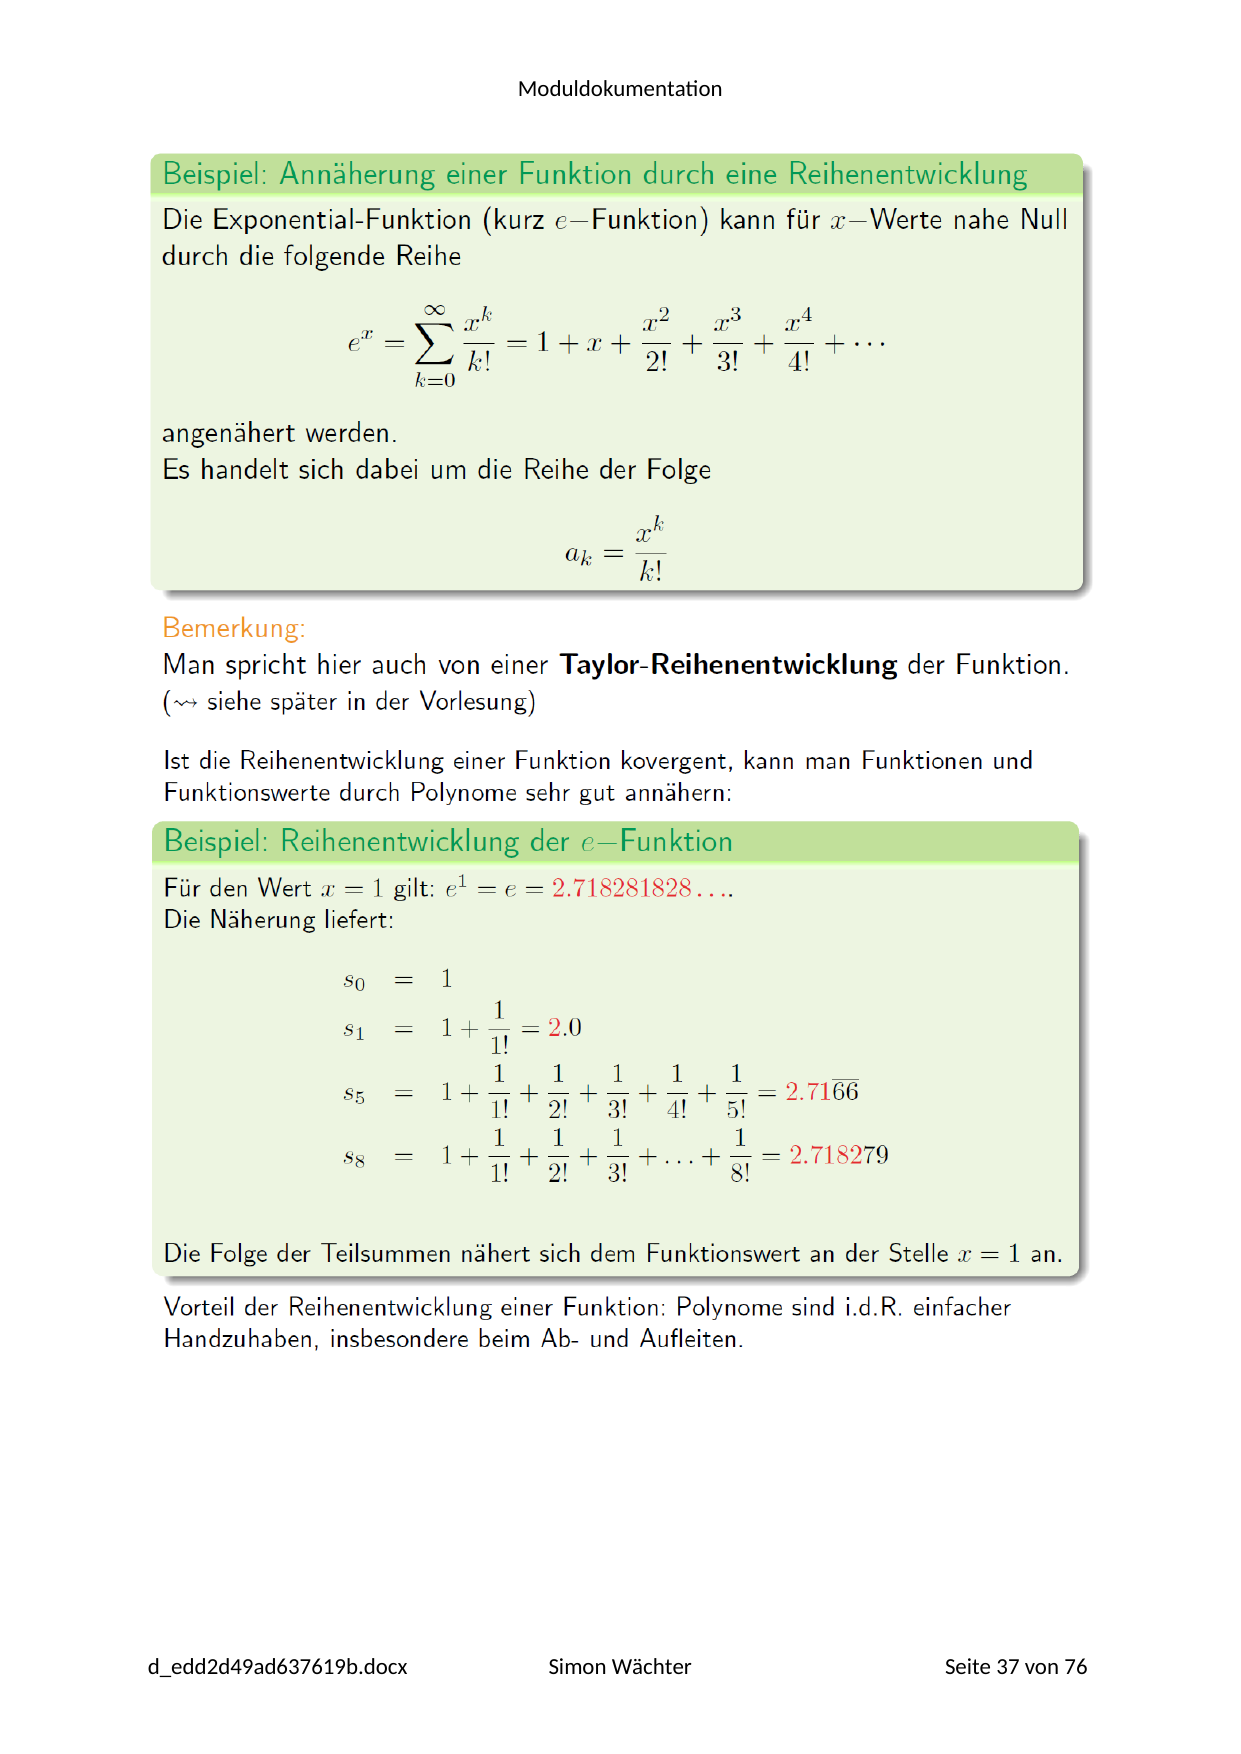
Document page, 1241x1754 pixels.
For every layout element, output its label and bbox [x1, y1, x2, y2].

picture [147, 744, 1093, 1354]
picture [147, 147, 1093, 726]
